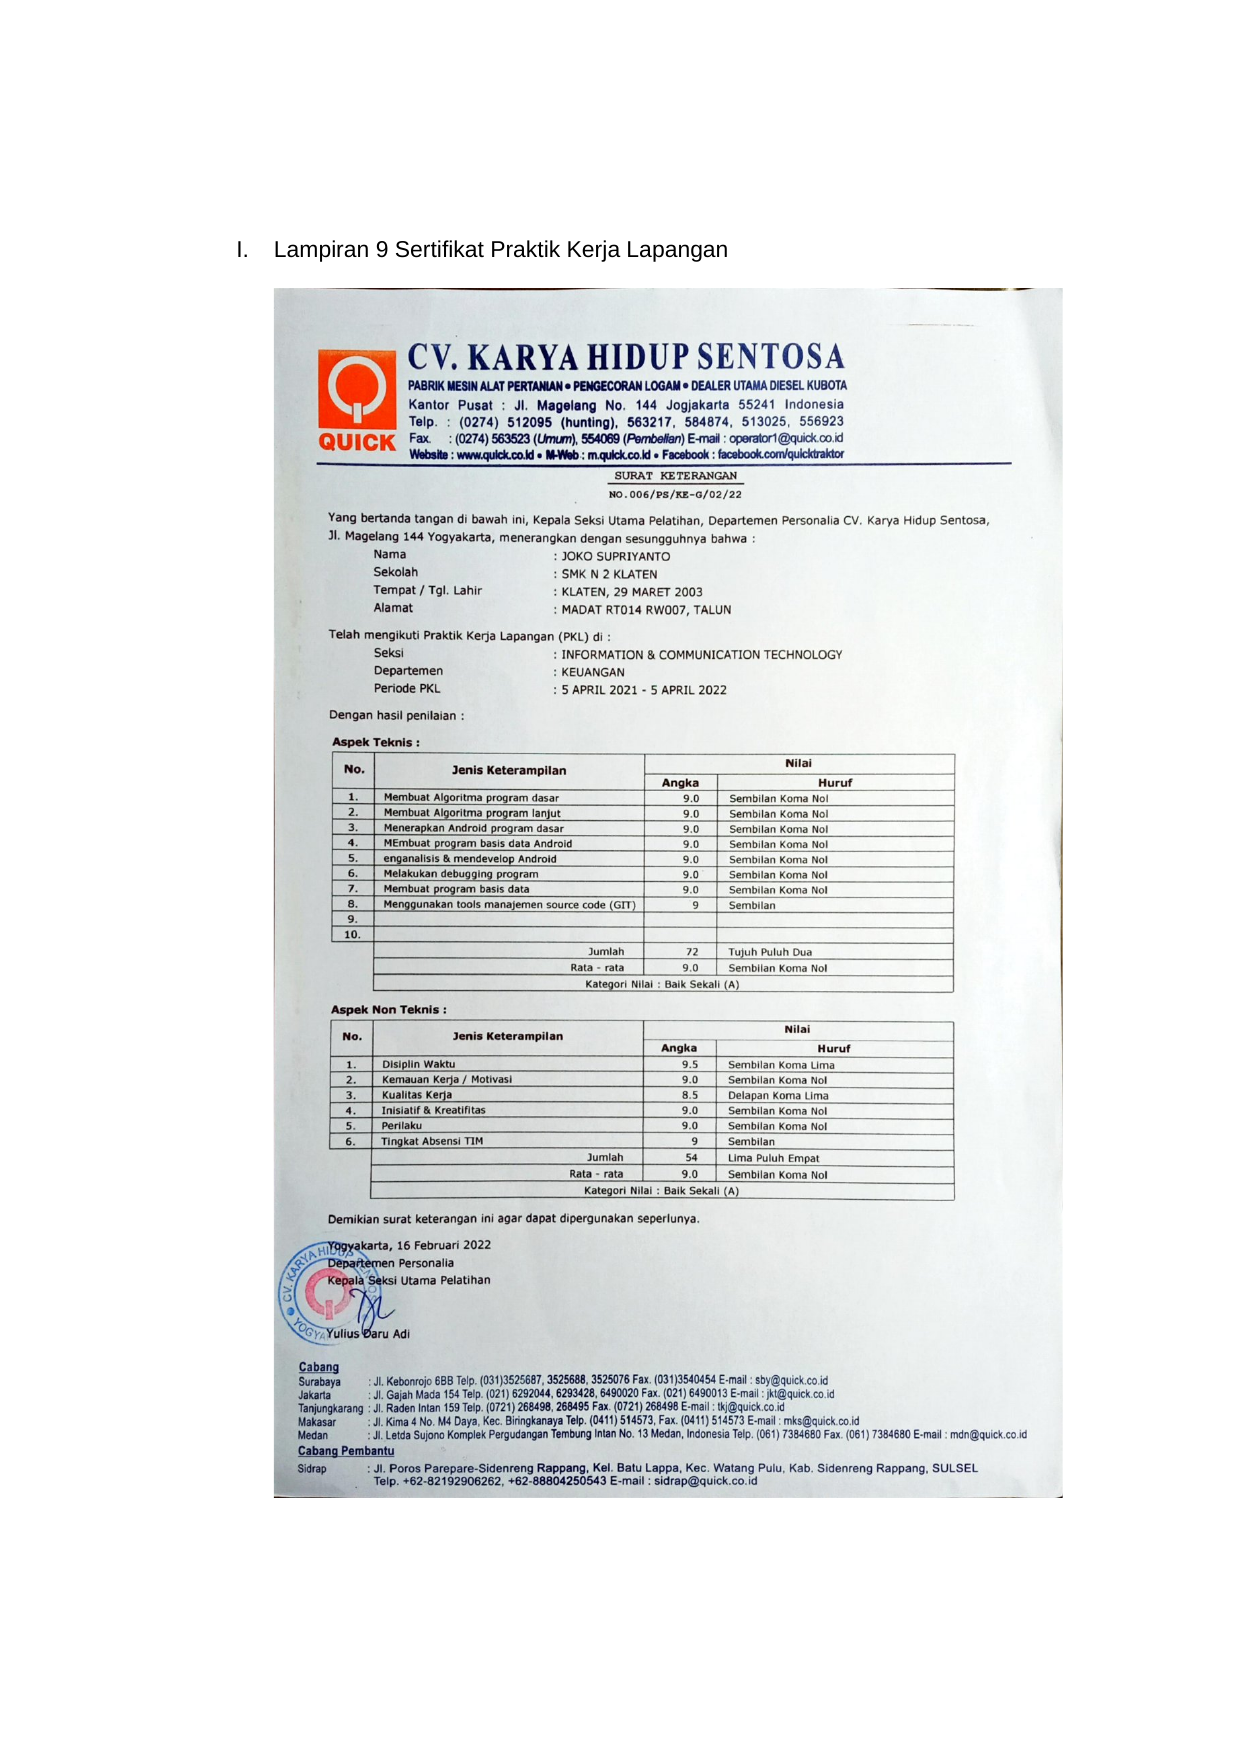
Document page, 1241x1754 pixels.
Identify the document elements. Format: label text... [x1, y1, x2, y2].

title Lampiran 9 Sertifikat Praktik Kerja Lapangan [236, 236, 1063, 263]
picture [273, 288, 1063, 1498]
